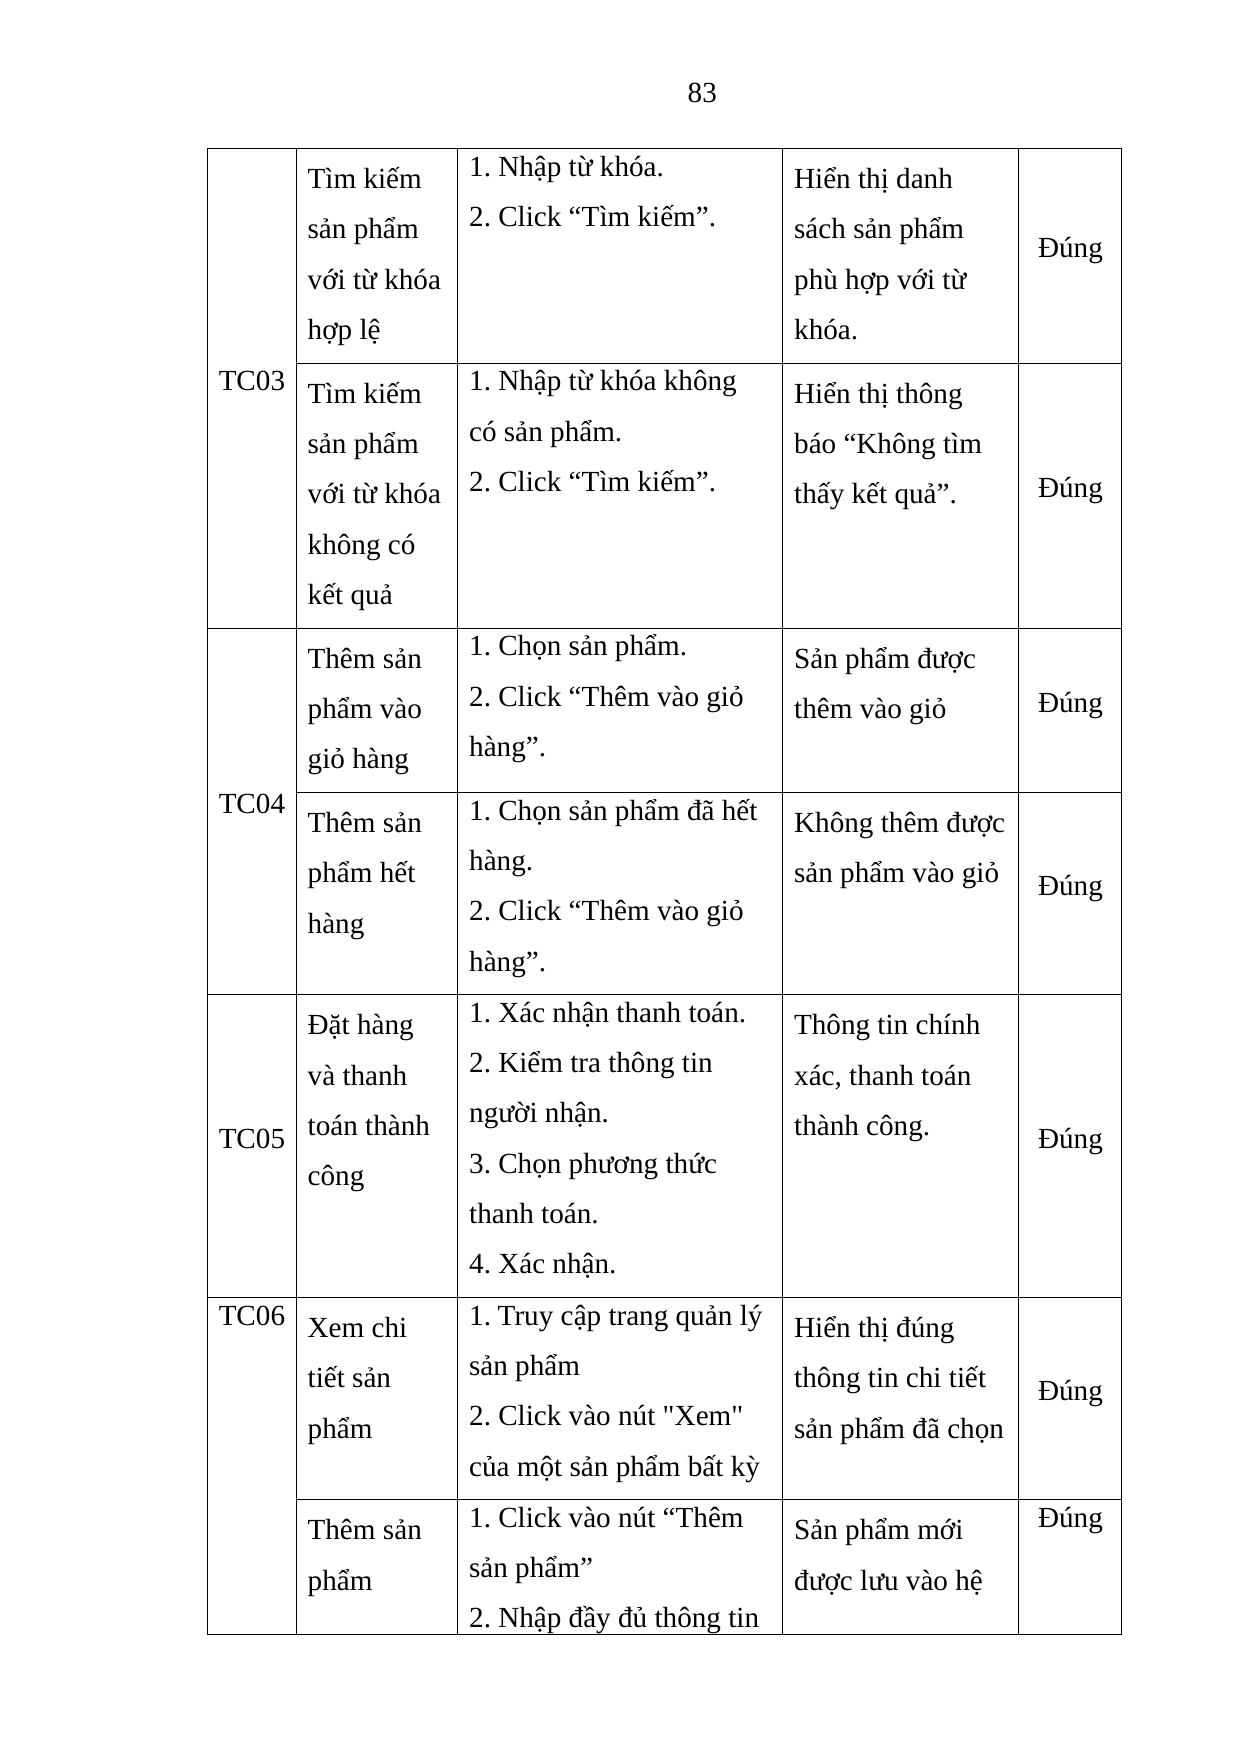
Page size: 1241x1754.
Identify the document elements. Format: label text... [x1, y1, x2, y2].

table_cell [458, 1500, 782, 1634]
table_cell Đúng [1019, 1500, 1121, 1634]
table_cell TC05 [208, 995, 296, 1297]
table_cell Đúng [1019, 149, 1121, 362]
table_cell Đúng [1019, 1298, 1121, 1499]
table_cell Đúng [1019, 364, 1121, 627]
table_cell Thêm sản phẩm vào giỏ hàng [297, 629, 457, 792]
table_cell Hiển thị thông báo “Không tìm thấy kết quả”. [783, 364, 1018, 627]
table_cell Đúng [1019, 793, 1121, 994]
table_cell TC06 [208, 1298, 296, 1634]
table_cell Tìm kiếm sản phẩm với từ khóa không có kết quả [297, 364, 457, 627]
table_cell 1. Chọn sản phẩm. 2. Click “Thêm vào giỏ hàng”. [458, 629, 782, 792]
table_cell Hiển thị đúng thông tin chi tiết sản phẩm đã chọn [783, 1298, 1018, 1499]
table_cell Đặt hàng và thanh toán thành công [297, 995, 457, 1297]
table_cell 1. Truy cập trang quản lý sản phẩm 2. Click vào nút "Xem" của một sản phẩm bất kỳ [458, 1298, 782, 1499]
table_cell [783, 1500, 1018, 1634]
table_cell Không thêm được sản phẩm vào giỏ [783, 793, 1018, 994]
table_cell Sản phẩm được thêm vào giỏ [783, 629, 1018, 792]
table_cell TC03 [208, 149, 296, 627]
table_cell Thêm sản phẩm hết hàng [297, 793, 457, 994]
table_cell Thông tin chính xác, thanh toán thành công. [783, 995, 1018, 1297]
table_cell Thêm sản phẩm [297, 1500, 457, 1634]
table_cell TC04 [208, 629, 296, 994]
table_cell 1. Chọn sản phẩm đã hết hàng. 2. Click “Thêm vào giỏ hàng”. [458, 793, 782, 994]
table_cell Đúng [1019, 629, 1121, 792]
table_cell Tìm kiếm sản phẩm với từ khóa hợp lệ [297, 149, 457, 362]
table_cell Đúng [1019, 995, 1121, 1297]
table_cell Xem chi tiết sản phẩm [297, 1298, 457, 1499]
table_cell Hiển thị danh sách sản phẩm phù hợp với từ khóa. [783, 149, 1018, 362]
table_cell 1. Xác nhận thanh toán. 2. Kiểm tra thông tin người nhận. 3. Chọn phương thức thanh toán. 4. Xác nhận. [458, 995, 782, 1297]
table_cell 1. Nhập từ khóa. 2. Click “Tìm kiếm”. [458, 149, 782, 362]
table_cell 1. Nhập từ khóa không có sản phẩm. 2. Click “Tìm kiếm”. [458, 364, 782, 627]
